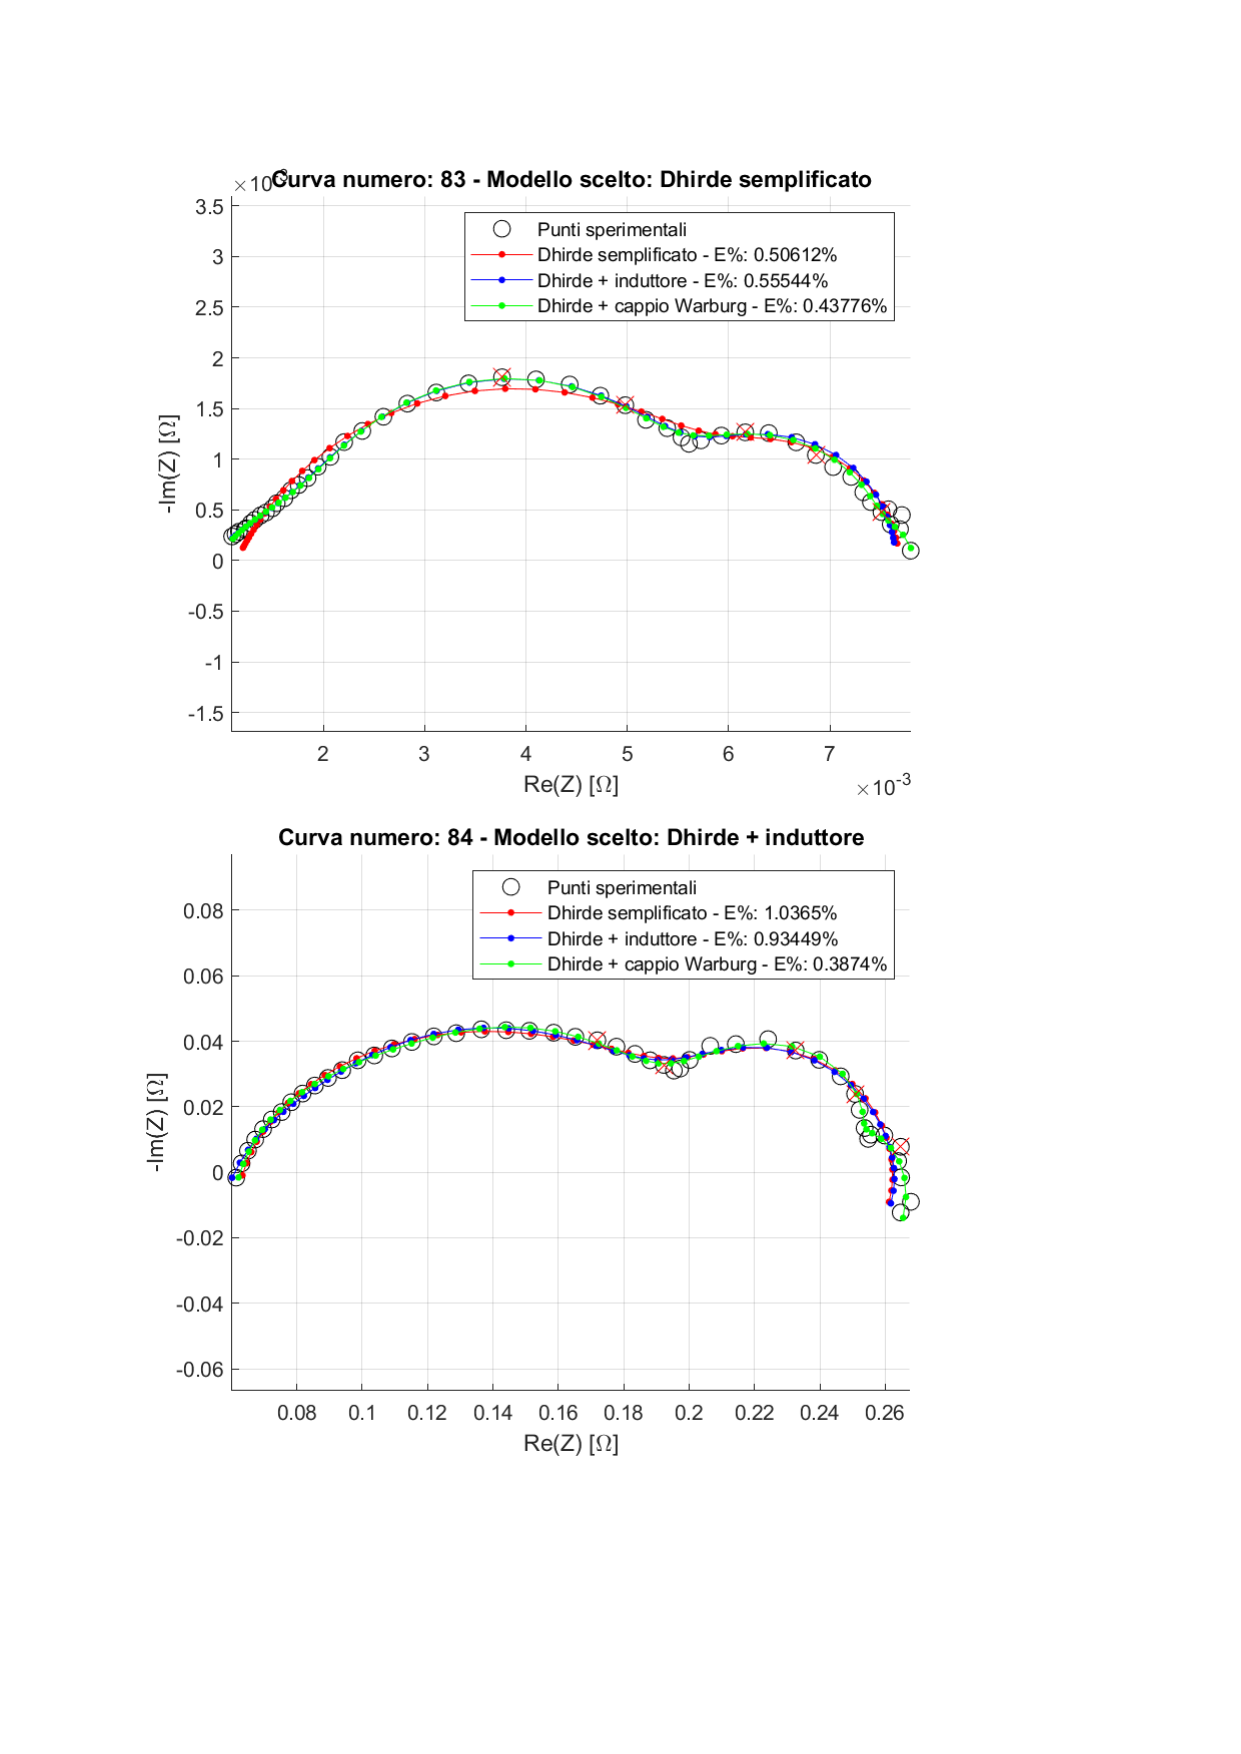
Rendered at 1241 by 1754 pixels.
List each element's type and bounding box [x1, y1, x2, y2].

picture [118, 806, 994, 1463]
picture [118, 147, 994, 804]
